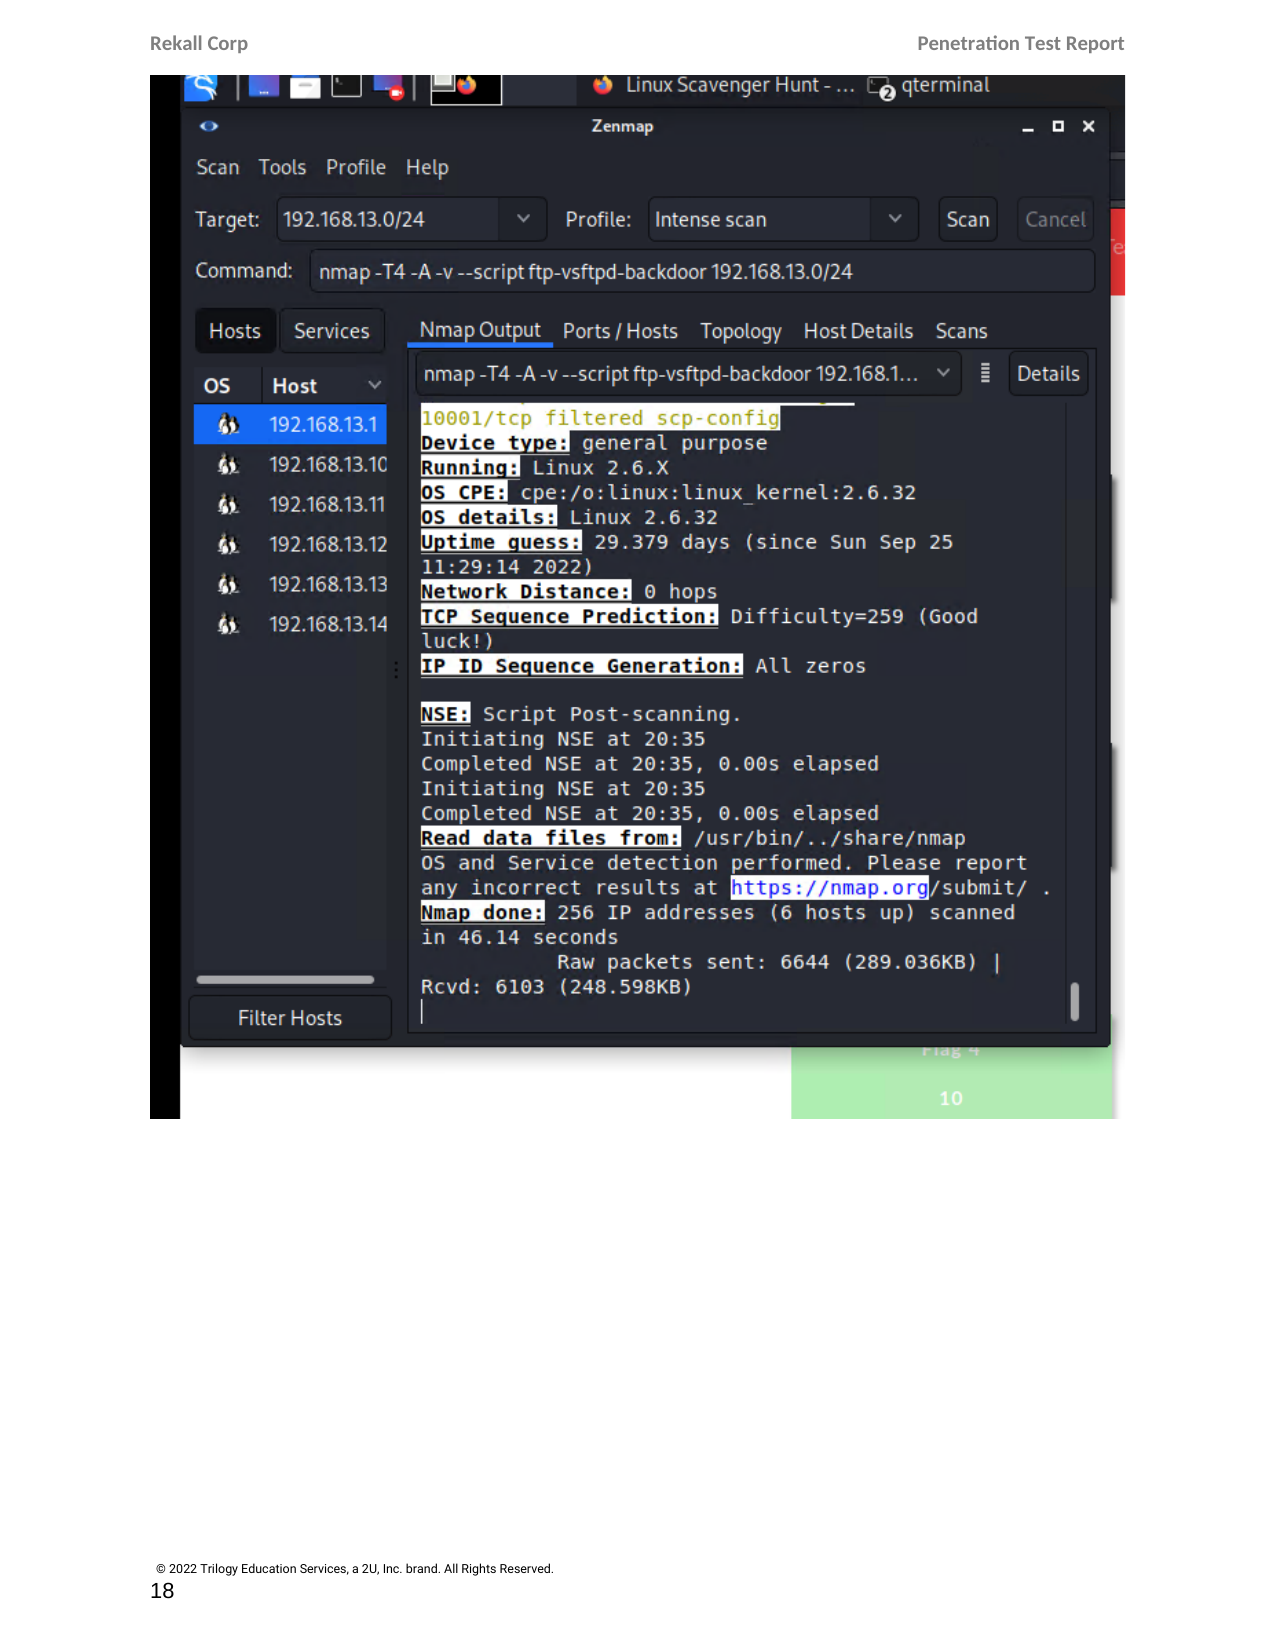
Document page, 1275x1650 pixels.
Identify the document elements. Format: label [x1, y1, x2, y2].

picture [150, 75, 1125, 1119]
